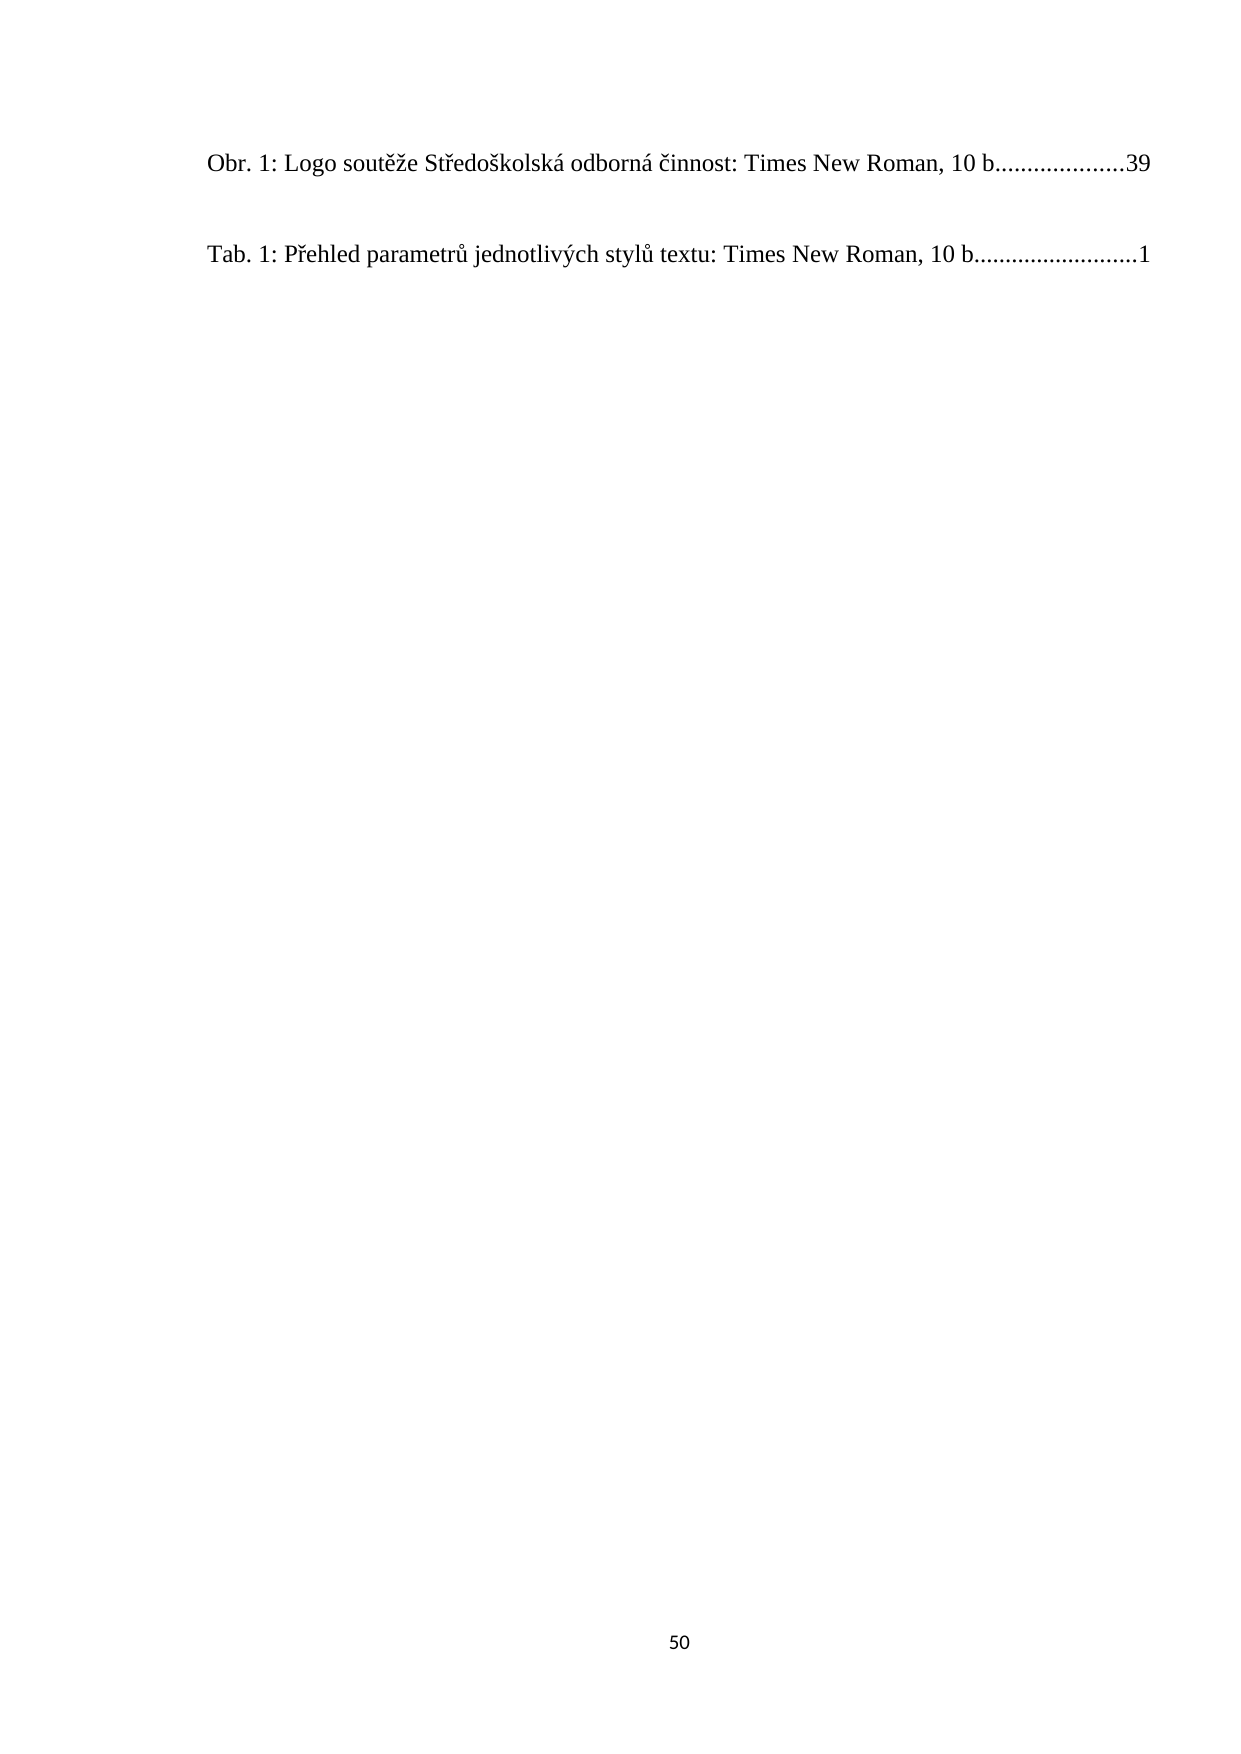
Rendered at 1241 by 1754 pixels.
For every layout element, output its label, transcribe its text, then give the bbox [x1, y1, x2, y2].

text Obr. 1: Logo soutěže Středoškolská odborná činnost: Times New Roman, 10 b 39 [207, 148, 1152, 176]
text Tab. 1: Přehled parametrů jednotlivých stylů textu: Times New Roman, 10 b 1 [207, 239, 1152, 267]
